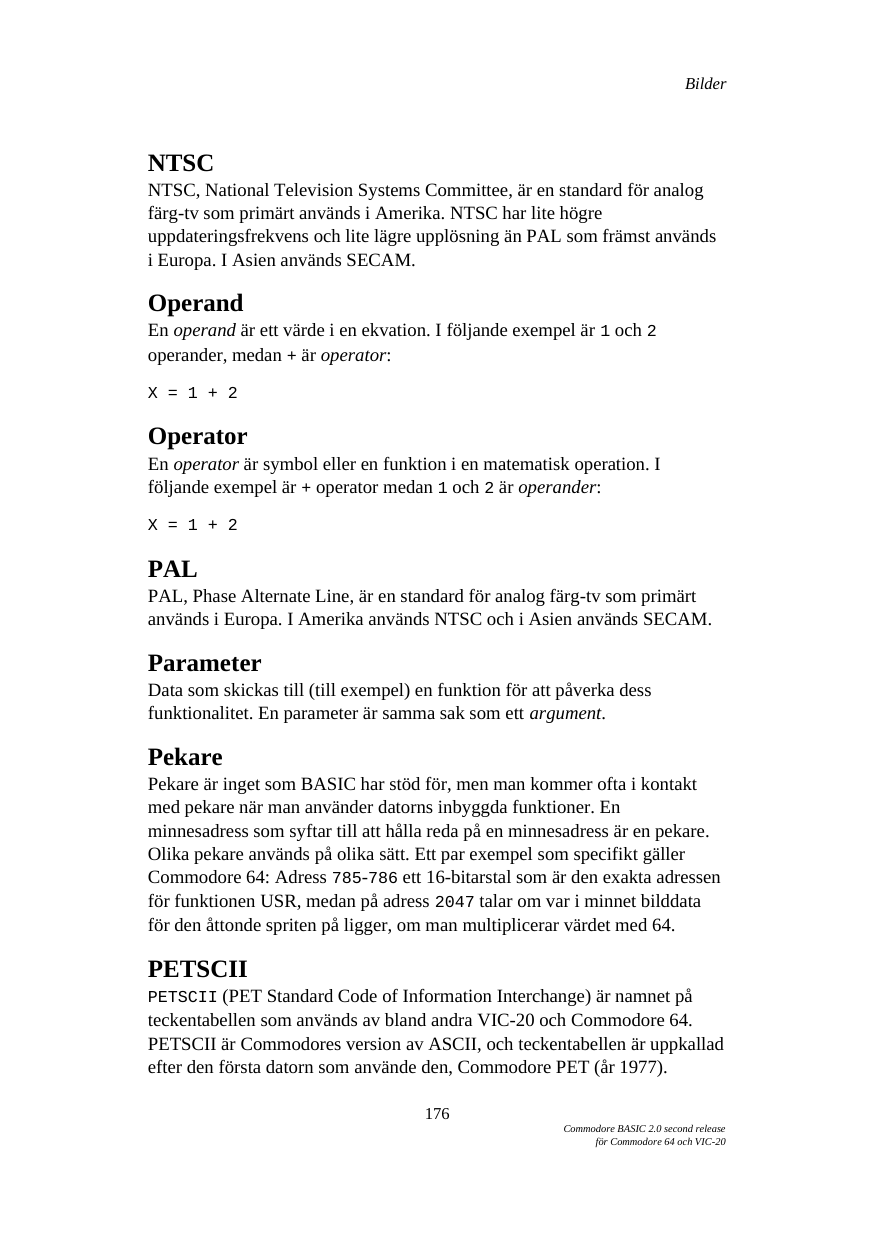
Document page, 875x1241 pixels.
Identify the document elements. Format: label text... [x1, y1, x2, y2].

text X = 1 + 2 [148, 384, 726, 403]
subtitle Operator [148, 421, 726, 450]
text X = 1 + 2 [148, 517, 726, 536]
text Pekare är inget som BASIC har stöd för, men man kommer ofta i kontakt med pekare när man använder datorns inbyggda funktioner. En minnesadress som syftar till att hålla reda på en minnesadress är en pekare. Olika pekare används på olika sätt. Ett par exempel som specifikt gäller Commodore 64: Adress 785-786 ett 16-bitarstal som är den exakta adressen för funktionen USR, medan på adress 2047 talar om var i minnet bilddata för den åttonde spriten på ligger, om man multiplicerar värdet med 64. [148, 773, 726, 936]
subtitle Parameter [148, 648, 726, 677]
text PAL, Phase Alternate Line, är en standard för analog färg-tv som primärt används i Europa. I Amerika används NTSC och i Asien används SECAM. [148, 585, 726, 629]
text PETSCII (PET Standard Code of Information Interchange) är namnet på teckentabellen som används av bland andra VIC-20 och Commodore 64. PETSCII är Commodores version av ASCII, och teckentabellen är uppkallad efter den första datorn som använde den, Commodore PET (år 1977). [148, 985, 726, 1077]
text Data som skickas till (till exempel) en funktion för att påverka dess funktionalitet. En parameter är samma sak som ett argument. [148, 679, 726, 724]
subtitle PETSCII [148, 954, 726, 983]
subtitle PAL [148, 554, 726, 582]
text NTSC, National Television Systems Committee, är en standard för analog färg-tv som primärt används i Amerika. NTSC har lite högre uppdateringsfrekvens och lite lägre upplösning än PAL som främst används i Europa. I Asien används SECAM. [148, 179, 726, 270]
subtitle Operand [148, 288, 726, 317]
subtitle Pekare [148, 742, 726, 771]
subtitle NTSC [148, 148, 726, 176]
text En operand är ett värde i en ekvation. I följande exempel är 1 och 2 operander, medan + är operator: [148, 319, 726, 366]
text En operator är symbol eller en funktion i en matematisk operation. I följande exempel är + operator medan 1 och 2 är operander: [148, 452, 726, 498]
